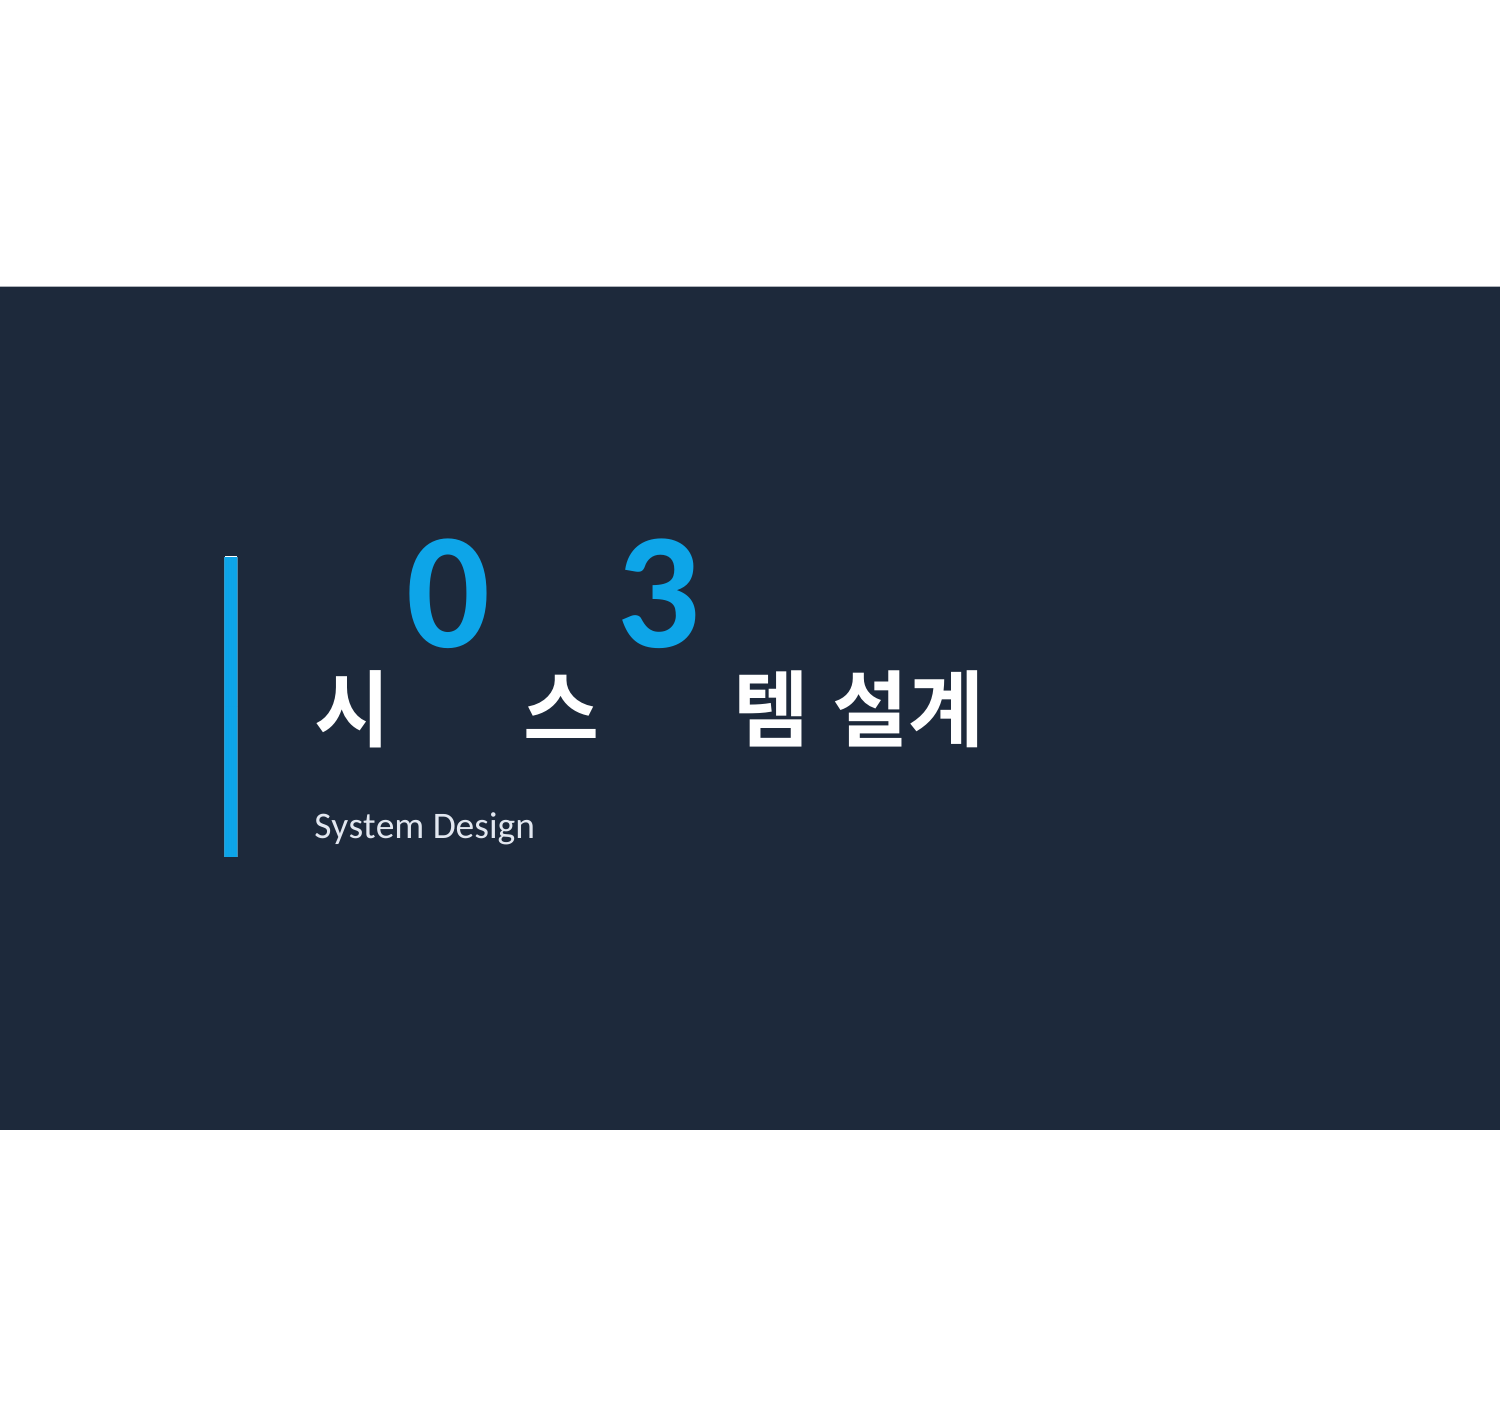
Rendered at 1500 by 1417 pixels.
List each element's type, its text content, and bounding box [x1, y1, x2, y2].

text 시0스3템 설계 [314, 539, 1500, 790]
text System Design [314, 802, 1500, 848]
